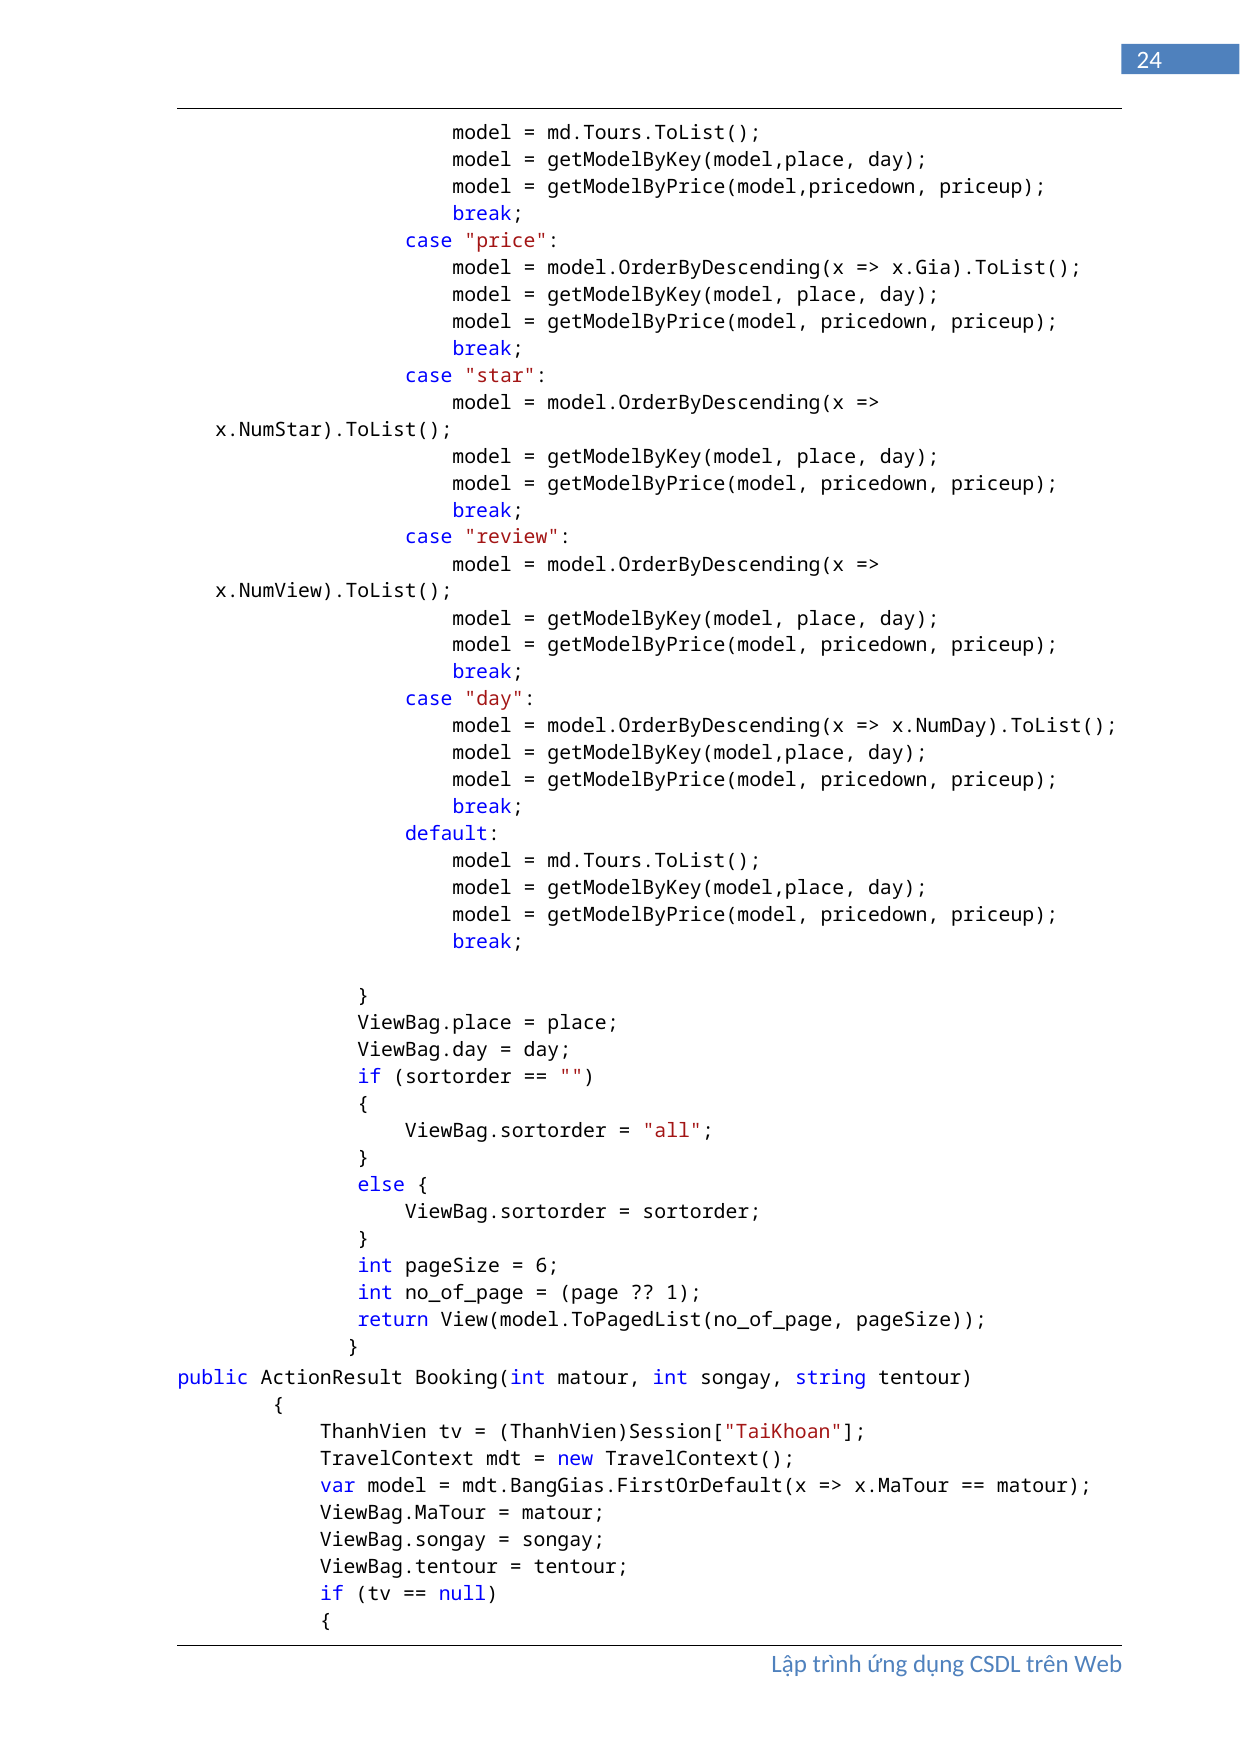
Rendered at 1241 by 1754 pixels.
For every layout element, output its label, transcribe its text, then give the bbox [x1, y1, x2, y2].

text model = getModelByKey(model,place, day); [215, 145, 1122, 172]
text model = model.OrderByDescending(x => x.NumDay).ToList(); [215, 712, 1122, 739]
text model = getModelByKey(model, place, day); [215, 604, 1122, 631]
text model = getModelByPrice(model, pricedown, priceup); [215, 766, 1122, 793]
text case "day": [215, 685, 1122, 712]
text break; [215, 927, 1122, 954]
text model = md.Tours.ToList(); [215, 118, 1122, 145]
text model = getModelByPrice(model, pricedown, priceup); [215, 307, 1122, 334]
text if (tv == null) [177, 1579, 1122, 1606]
text } [215, 1224, 1122, 1251]
text default: [215, 819, 1122, 847]
text else { [215, 1170, 1122, 1197]
text model = getModelByPrice(model, pricedown, priceup); [215, 469, 1122, 496]
text case "review": [215, 523, 1122, 550]
text ViewBag.MaTour = matour; [177, 1498, 1122, 1525]
text model = getModelByKey(model, place, day); [215, 442, 1122, 469]
text { [177, 1606, 1122, 1633]
text model = model.OrderByDescending(x => x.NumView).ToList(); [215, 550, 1122, 604]
text } [215, 1143, 1122, 1170]
text ThanhVien tv = (ThanhVien)Session["TaiKhoan"]; [177, 1417, 1122, 1444]
text ViewBag.tentour = tentour; [177, 1552, 1122, 1579]
text return View(model.ToPagedList(no_of_page, pageSize)); [215, 1305, 1122, 1332]
text ViewBag.songay = songay; [177, 1525, 1122, 1552]
text TravelContext mdt = new TravelContext(); [177, 1444, 1122, 1471]
text ViewBag.sortorder = sortorder; [215, 1197, 1122, 1224]
text case "price": [215, 226, 1122, 253]
text model = getModelByKey(model,place, day); [215, 873, 1122, 901]
list } [252, 1332, 1122, 1359]
text ViewBag.sortorder = "all"; [215, 1116, 1122, 1143]
text case "star": [215, 361, 1122, 388]
text model = getModelByPrice(model, pricedown, priceup); [215, 901, 1122, 927]
text break; [215, 793, 1122, 819]
text model = model.OrderByDescending(x => x.Gia).ToList(); [215, 253, 1122, 280]
text model = getModelByPrice(model, pricedown, priceup); [215, 631, 1122, 658]
text if (sortorder == "") [215, 1062, 1122, 1089]
text { [177, 1390, 1122, 1417]
text break; [215, 199, 1122, 226]
text ViewBag.place = place; [215, 1008, 1122, 1035]
text public ActionResult Booking(int matour, int songay, string tentour) [177, 1363, 1122, 1390]
text break; [215, 334, 1122, 361]
text model = getModelByKey(model,place, day); [215, 739, 1122, 766]
text model = getModelByPrice(model,pricedown, priceup); [215, 172, 1122, 199]
text break; [215, 658, 1122, 685]
text break; [215, 496, 1122, 523]
text var model = mdt.BangGias.FirstOrDefault(x => x.MaTour == matour); [177, 1471, 1122, 1498]
text { [215, 1089, 1122, 1116]
text model = model.OrderByDescending(x => x.NumStar).ToList(); [215, 388, 1122, 442]
text } [215, 981, 1122, 1008]
text ViewBag.day = day; [215, 1035, 1122, 1062]
text model = md.Tours.ToList(); [215, 847, 1122, 873]
text int pageSize = 6; [215, 1251, 1122, 1278]
text model = getModelByKey(model, place, day); [215, 280, 1122, 307]
text int no_of_page = (page ?? 1); [215, 1278, 1122, 1305]
